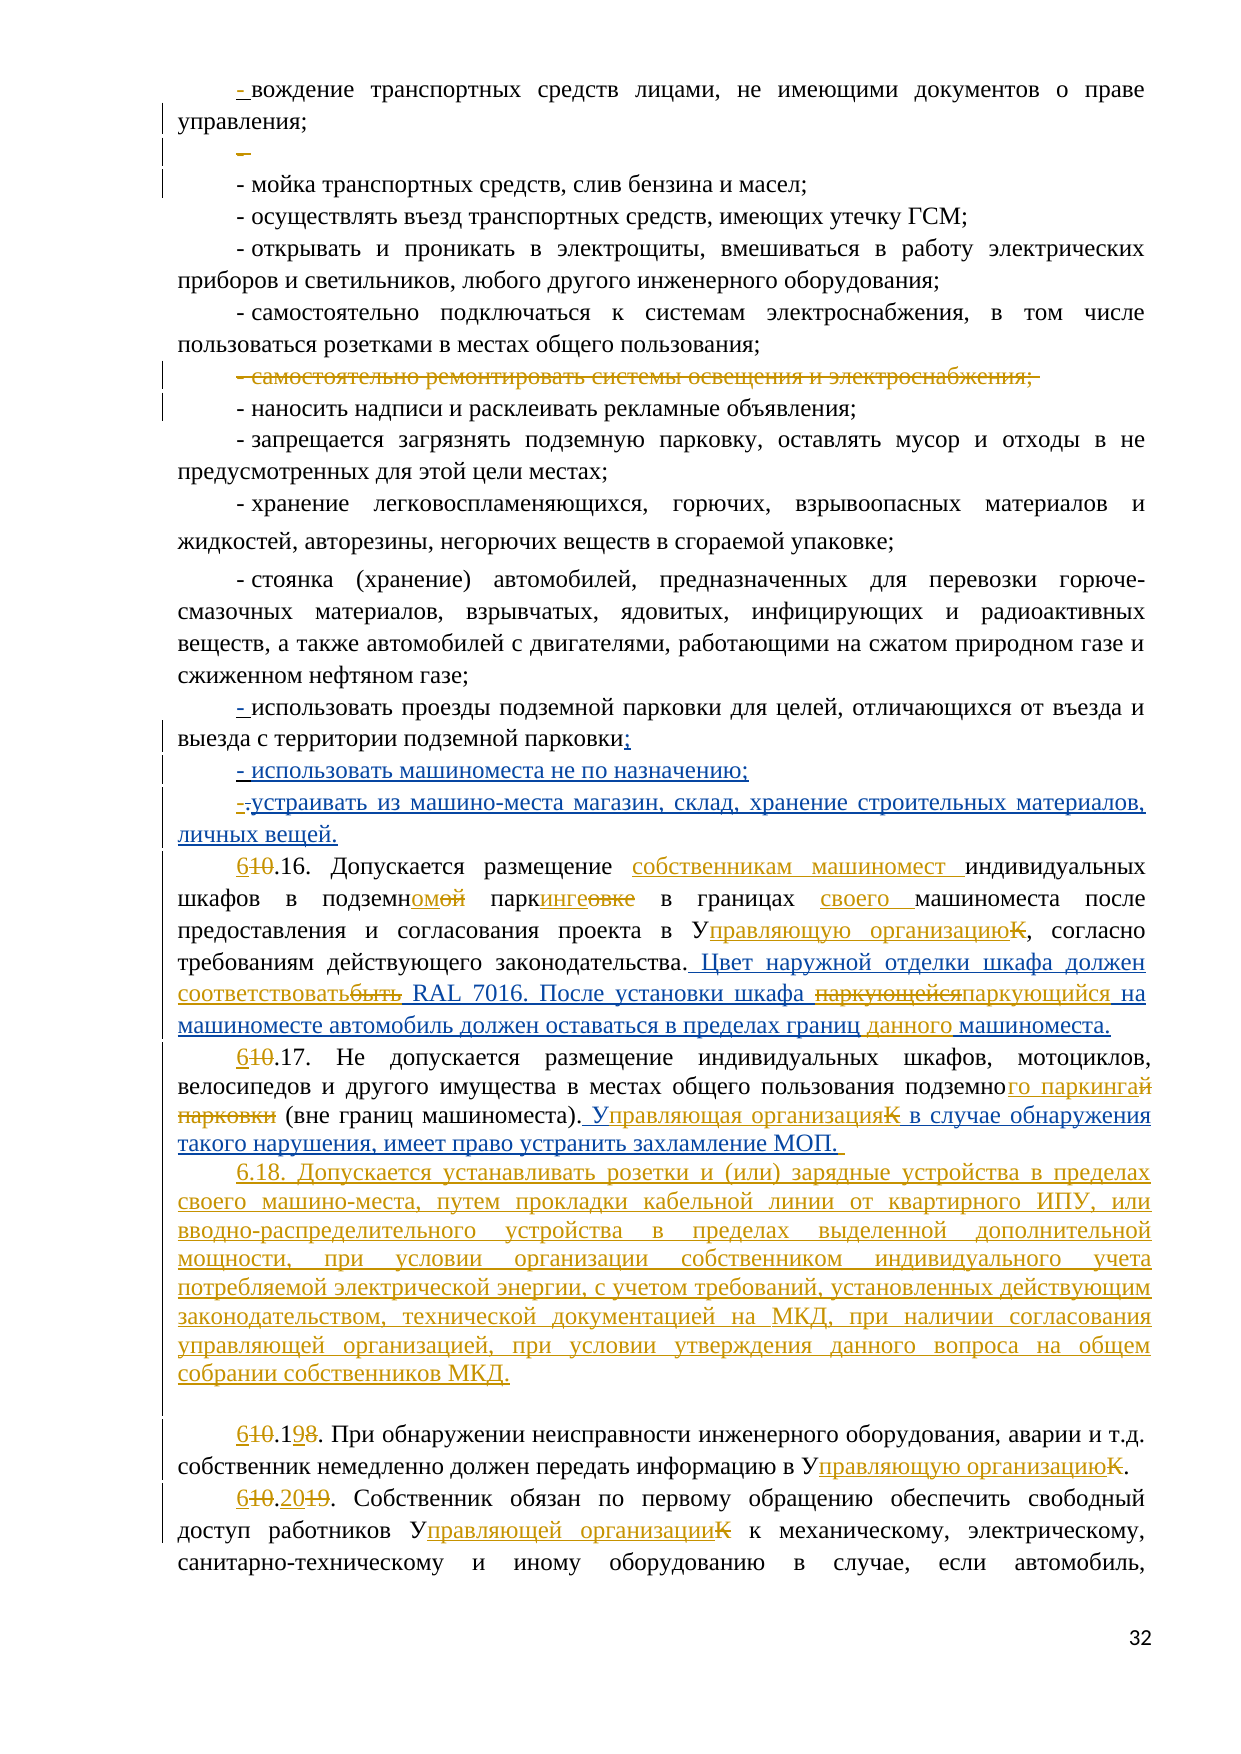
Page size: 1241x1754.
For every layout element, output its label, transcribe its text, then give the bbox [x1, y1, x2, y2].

list открывать и проникать в электрощиты, вмешиваться в работу электрических приборов и светильников, любого другого инженерного оборудования; [177, 233, 1146, 294]
text .1. При обнаружении неисправности инженерного оборудования, аварии и т.д. собственник немедленно должен передать информацию в У. [177, 1419, 1146, 1480]
list вождение транспортных средств лицами, не имеющими документов о праве управления; [177, 74, 1146, 134]
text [177, 1483, 1146, 1575]
list мойка транспортных средств, слив бензина и масел; [177, 169, 1146, 198]
text .17. Не допускается размещение индивидуальных шкафов, мотоциклов, велосипедов и другого имущества в местах общего пользования подземно (вне границ машиноместа). [177, 1042, 1152, 1157]
list запрещается загрязнять подземную парковку, оставлять мусор и отходы в не предусмотренных для этой цели местах; [177, 424, 1146, 485]
list хранение легковоспламеняющихся, горючих, взрывоопасных материалов и жидкостей, авторезины, негорючих веществ в сгораемой упаковке; [177, 488, 1146, 555]
text .16. Допускается размещение индивидуальных шкафов в подземн парк в границах машиноместа после предоставления и согласования проекта в У, согласно требованиям действующего законодательства. [177, 1004, 1146, 1039]
list самостоятельно подключаться к системам электроснабжения, в том числе пользоваться розетками в местах общего пользования; [177, 297, 1146, 358]
list осуществлять въезд транспортных средств, имеющих утечку ГСМ; [177, 201, 1146, 230]
list использовать проезды подземной парковки для целей, отличающихся от въезда и выезда с территории подземной парковки [177, 692, 1146, 752]
list стоянка (хранение) автомобилей, предназначенных для перевозки горюче-смазочных материалов, взрывчатых, ядовитых, инфицирующих и радиоактивных веществ, а также автомобилей с двигателями, работающими на сжатом природном газе и сжиженном нефтяном газе; [177, 564, 1146, 688]
text .16. Допускается размещение индивидуальных шкафов в подземн парк в границах машиноместа после предоставления и согласования проекта в У, согласно требованиям действующего законодательства. [177, 851, 1146, 1003]
list наносить надписи и расклеивать рекламные объявления; [177, 393, 1146, 421]
